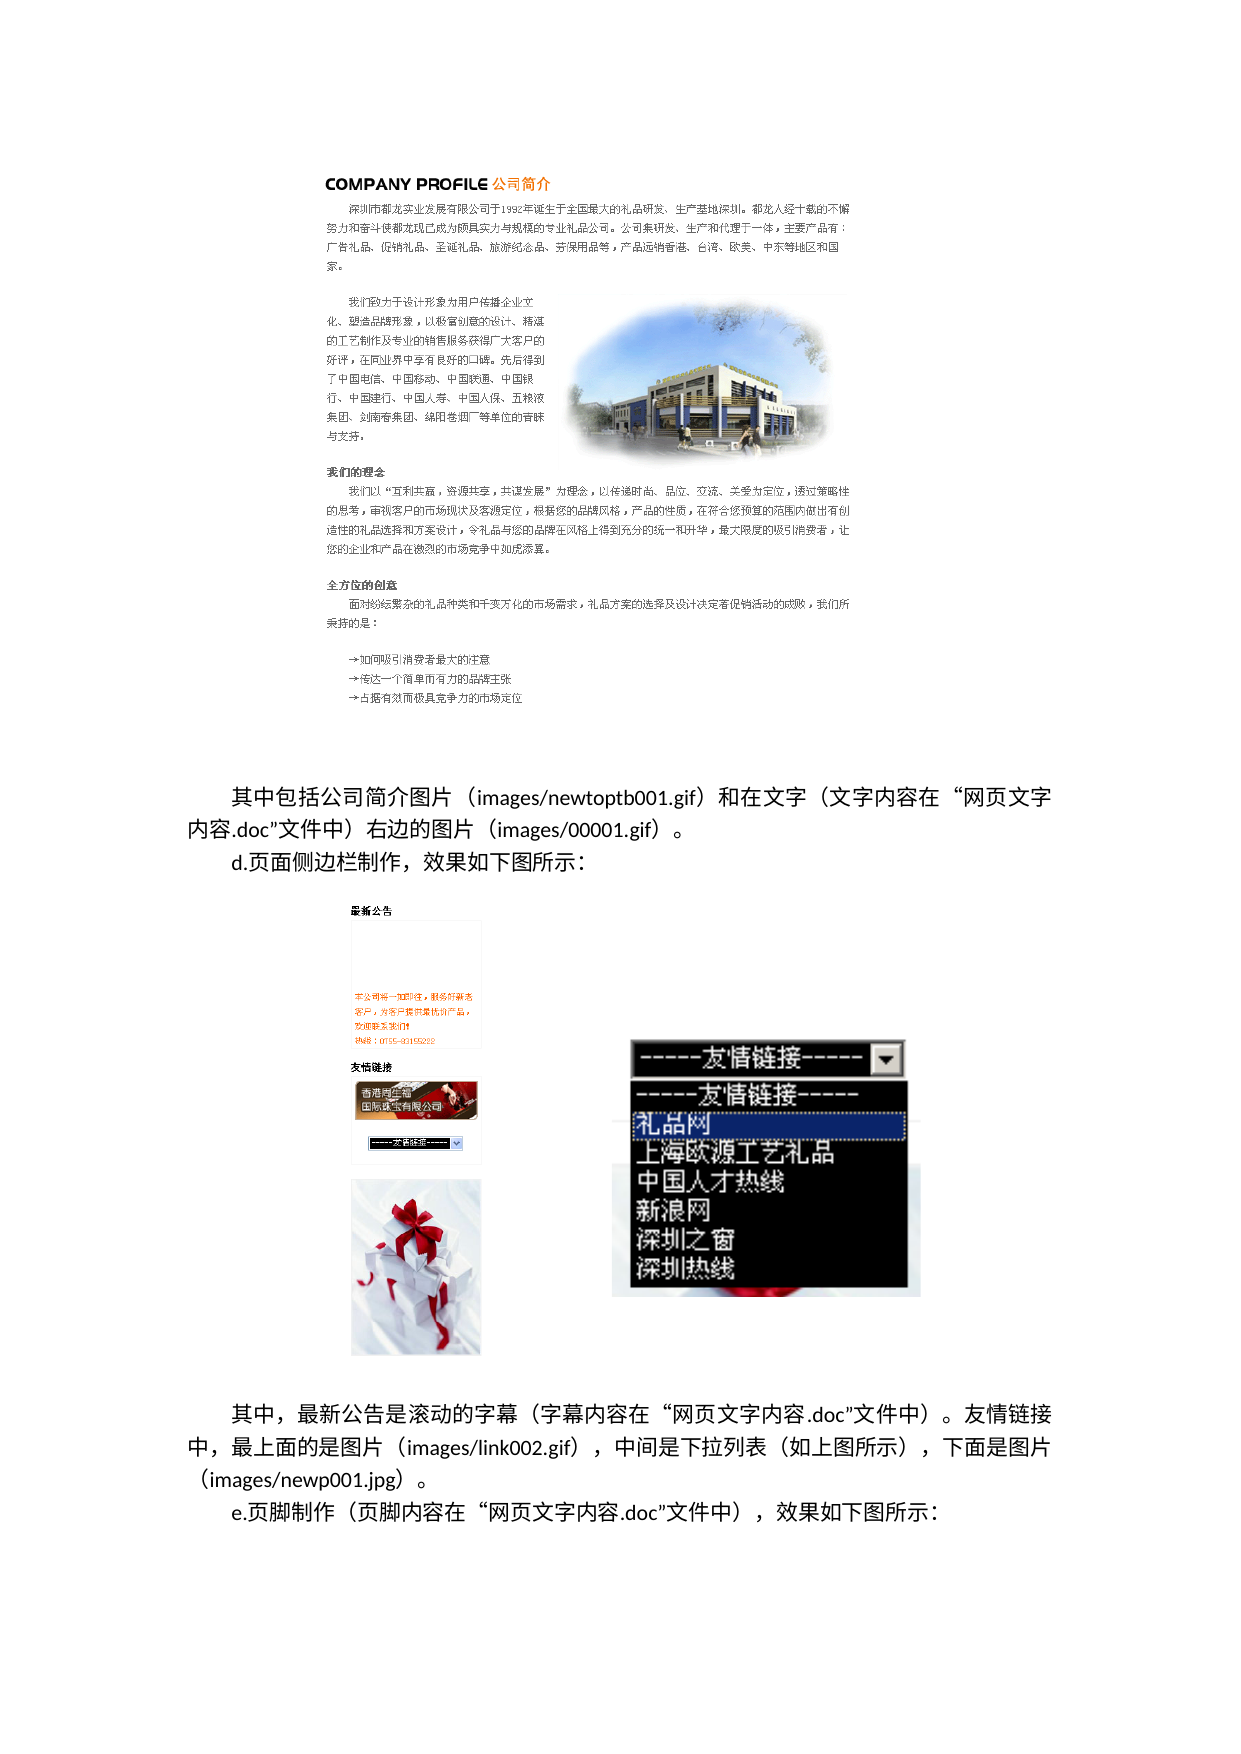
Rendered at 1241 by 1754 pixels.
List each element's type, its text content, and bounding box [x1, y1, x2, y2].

picture [328, 898, 494, 1364]
picture [611, 1019, 921, 1297]
text 其中包括公司简介图片（images/newtoptb001.gif）和在文字（文字内容在“网页文字内容.doc”文件中）右边的图片（images/00001.gif）。 [187, 779, 1053, 844]
text 其中，最新公告是滚动的字幕（字幕内容在“网页文字内容.doc”文件中）。友情链接中，最上面的是图片（images/link002.gif），中间是下拉列表（如上图所示），下面是图片（images/newp001.jpg）。 [187, 1397, 1053, 1494]
text d.页面侧边栏制作，效果如下图所示： [187, 844, 1053, 877]
picture [309, 167, 895, 720]
text e.页脚制作（页脚内容在“网页文字内容.doc”文件中），效果如下图所示： [187, 1494, 1053, 1527]
